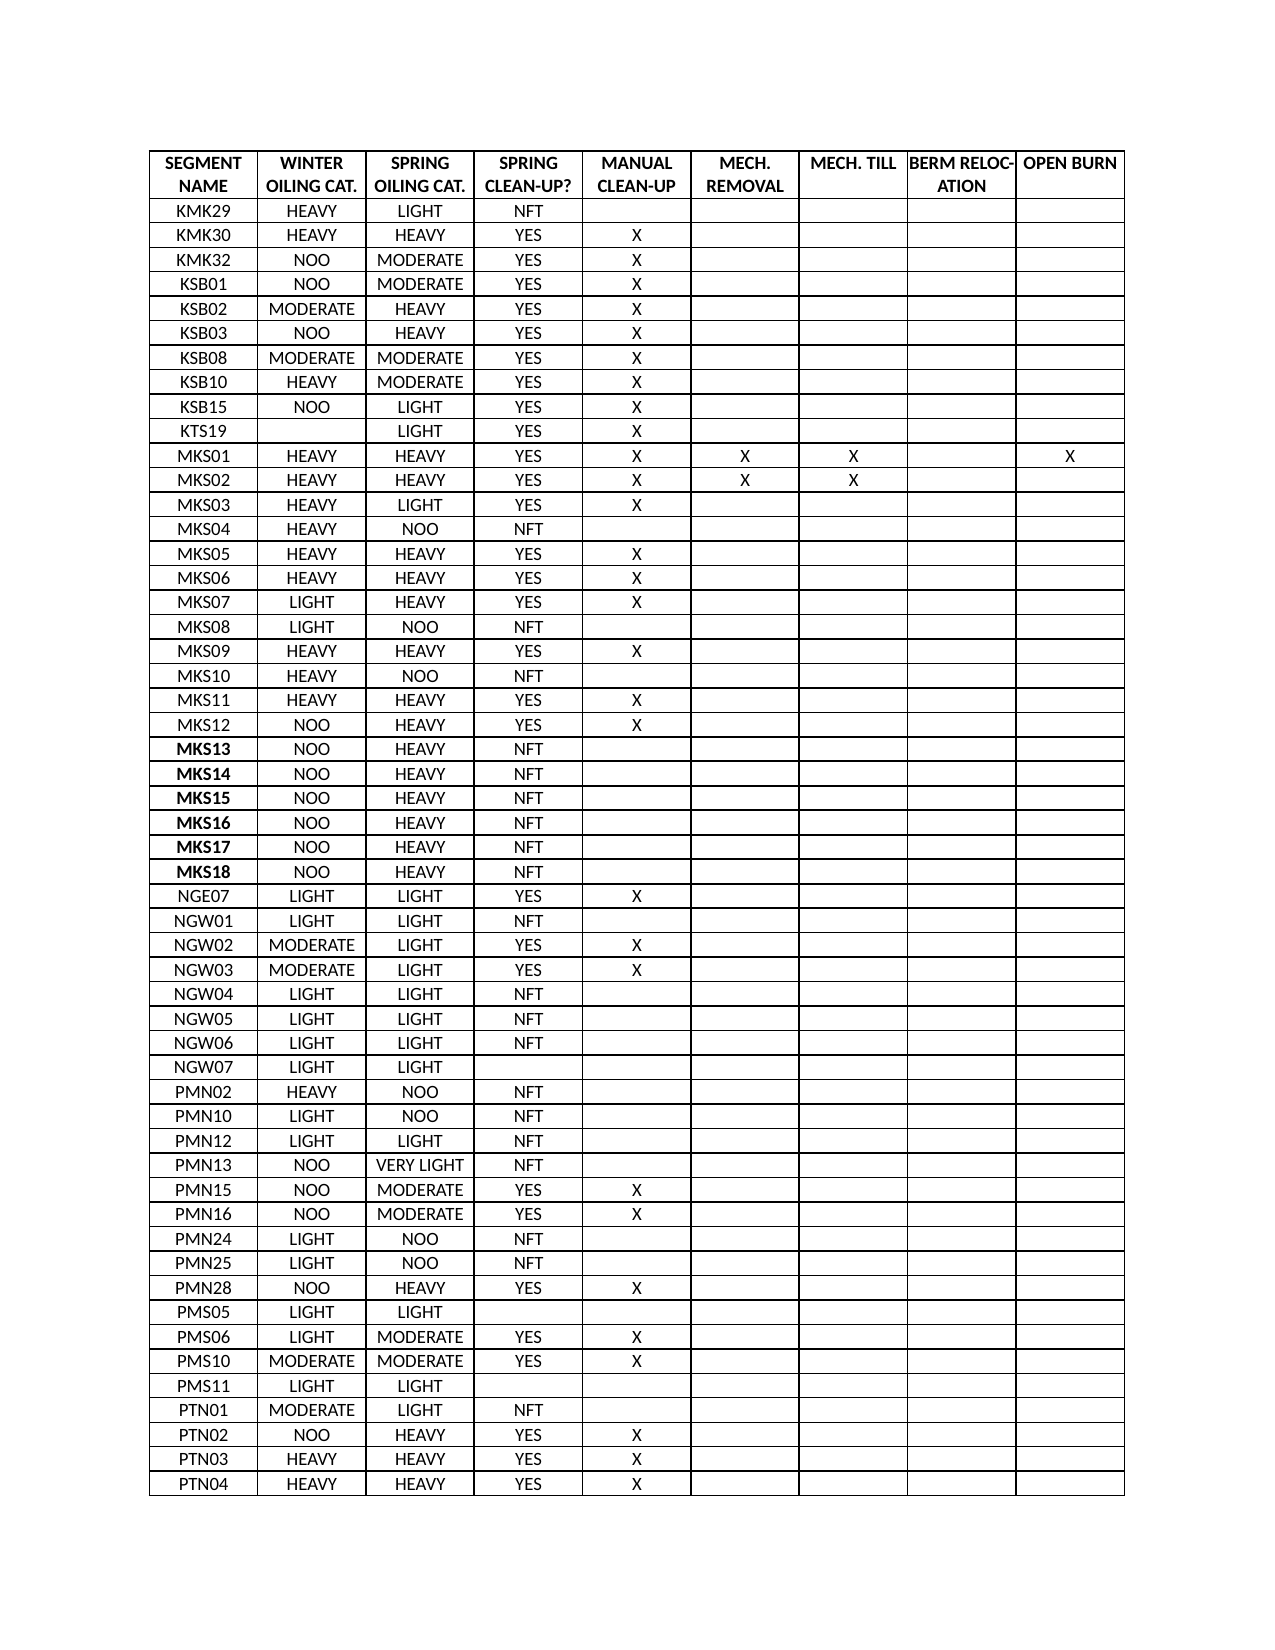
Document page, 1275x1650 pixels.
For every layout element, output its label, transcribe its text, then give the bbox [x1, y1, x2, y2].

table_cell [692, 1105, 798, 1128]
table_cell NGW07 [150, 1056, 257, 1079]
table_cell [1017, 787, 1124, 809]
table_cell NFT [475, 836, 582, 858]
table_cell HEAVY [367, 223, 473, 246]
table_cell [800, 640, 907, 662]
table_cell [1017, 591, 1124, 613]
table_cell X [692, 468, 798, 491]
table_cell HEAVY [367, 1447, 473, 1470]
table_cell [692, 1203, 798, 1226]
table_cell [692, 297, 798, 320]
table_cell X [583, 444, 690, 467]
table_cell MODERATE [367, 346, 473, 369]
table_cell [1017, 199, 1124, 222]
table_cell [800, 1301, 907, 1323]
table_cell [692, 1080, 798, 1103]
table_cell [583, 1031, 690, 1054]
table_cell [908, 689, 1015, 711]
table_cell HEAVY [258, 493, 365, 516]
table_cell [475, 1056, 582, 1079]
table_cell [692, 248, 798, 271]
table_cell NOO [258, 787, 365, 809]
table_cell [908, 909, 1015, 932]
table_cell LIGHT [367, 419, 473, 442]
table_cell X [583, 1276, 690, 1299]
table_cell [800, 493, 907, 516]
table_cell YES [475, 1203, 582, 1226]
table_cell MKS04 [150, 517, 257, 540]
table_cell PMN24 [150, 1227, 257, 1250]
table_cell NFT [475, 1398, 582, 1421]
table_cell MKS11 [150, 689, 257, 711]
table_cell HEAVY [258, 1447, 365, 1470]
table_cell [800, 1423, 907, 1446]
table_cell YES [475, 468, 582, 491]
table_cell HEAVY [258, 468, 365, 491]
table_cell [800, 787, 907, 809]
table_cell [800, 1080, 907, 1103]
table_cell [1017, 566, 1124, 589]
table_cell NOO [258, 738, 365, 760]
table_cell X [583, 321, 690, 344]
table_cell X [583, 542, 690, 564]
table_header MECH. REMOVAL [692, 152, 798, 197]
table_cell [908, 1472, 1015, 1495]
table_cell [908, 1227, 1015, 1250]
table_cell [908, 297, 1015, 320]
table_cell YES [475, 370, 582, 393]
table_cell X [583, 885, 690, 907]
table_cell [583, 787, 690, 809]
table_cell YES [475, 1447, 582, 1470]
table_cell LIGHT [367, 1398, 473, 1421]
table_cell [583, 199, 690, 222]
table_cell [800, 885, 907, 907]
table_cell [908, 223, 1015, 246]
table_cell YES [475, 1178, 582, 1201]
table_cell X [583, 566, 690, 589]
table_cell MKS08 [150, 615, 257, 638]
table_cell MODERATE [258, 297, 365, 320]
table_cell [908, 738, 1015, 760]
table_cell X [583, 689, 690, 711]
table_cell NFT [475, 615, 582, 638]
table_cell HEAVY [367, 591, 473, 613]
table_cell HEAVY [258, 199, 365, 222]
table_cell NFT [475, 1007, 582, 1030]
table_cell [1017, 370, 1124, 393]
table_cell [1017, 664, 1124, 687]
table_cell NGW06 [150, 1031, 257, 1054]
table_cell [1017, 738, 1124, 760]
table_cell PMN10 [150, 1105, 257, 1128]
table_cell [800, 1227, 907, 1250]
table_cell MKS10 [150, 664, 257, 687]
table_cell NFT [475, 1129, 582, 1152]
table_cell MODERATE [367, 1203, 473, 1226]
table_cell LIGHT [258, 1031, 365, 1054]
table_cell YES [475, 321, 582, 344]
table_cell NFT [475, 1105, 582, 1128]
table_cell NFT [475, 517, 582, 540]
table_cell MODERATE [258, 346, 365, 369]
table_cell [800, 1129, 907, 1152]
table_cell [908, 1056, 1015, 1079]
table_cell [583, 615, 690, 638]
table_cell LIGHT [258, 1129, 365, 1152]
table_cell X [583, 370, 690, 393]
table_cell [692, 787, 798, 809]
table_cell [692, 419, 798, 442]
table_cell [692, 713, 798, 736]
table_cell NFT [475, 811, 582, 834]
table_cell NOO [367, 1227, 473, 1250]
table_cell LIGHT [367, 1031, 473, 1054]
table_cell NFT [475, 738, 582, 760]
table_cell [908, 1031, 1015, 1054]
table_cell [583, 738, 690, 760]
table_cell [583, 1056, 690, 1079]
table_cell HEAVY [367, 468, 473, 491]
table_cell NFT [475, 860, 582, 883]
table_cell PTN01 [150, 1398, 257, 1421]
table_cell [908, 1007, 1015, 1030]
table_cell [1017, 297, 1124, 320]
table_cell YES [475, 689, 582, 711]
table_cell [800, 1447, 907, 1470]
table_cell [692, 1227, 798, 1250]
table_cell LIGHT [258, 1301, 365, 1323]
table_cell [800, 1325, 907, 1348]
table_cell [583, 1398, 690, 1421]
table_cell NOO [258, 1203, 365, 1226]
table_cell [908, 615, 1015, 638]
table_cell MODERATE [367, 272, 473, 295]
table_cell [692, 1447, 798, 1470]
table_cell PMN02 [150, 1080, 257, 1103]
table_cell [1017, 762, 1124, 785]
table_cell YES [475, 566, 582, 589]
table_cell LIGHT [258, 615, 365, 638]
table_cell [1017, 493, 1124, 516]
table_cell KSB15 [150, 395, 257, 418]
table_cell [692, 615, 798, 638]
table_cell [1017, 1080, 1124, 1103]
table_cell YES [475, 933, 582, 956]
table_cell LIGHT [258, 1007, 365, 1030]
table_cell [583, 836, 690, 858]
table_cell YES [475, 1472, 582, 1495]
table_cell [1017, 640, 1124, 662]
table_cell LIGHT [258, 1227, 365, 1250]
table_cell NOO [258, 1276, 365, 1299]
table_cell NOO [258, 860, 365, 883]
table_cell [800, 713, 907, 736]
table_cell X [583, 468, 690, 491]
table_cell NFT [475, 909, 582, 932]
table_cell MKS06 [150, 566, 257, 589]
table_cell [692, 1007, 798, 1030]
table_cell [692, 1301, 798, 1323]
table_cell [1017, 1350, 1124, 1372]
table_cell VERY LIGHT [367, 1154, 473, 1177]
table_cell [1017, 468, 1124, 491]
table_cell PMN15 [150, 1178, 257, 1201]
table_cell [1017, 517, 1124, 540]
table_cell LIGHT [258, 1374, 365, 1397]
table_cell [800, 1154, 907, 1177]
table_cell [1017, 542, 1124, 564]
table_cell LIGHT [367, 1129, 473, 1152]
table_cell MKS09 [150, 640, 257, 662]
table_cell LIGHT [367, 1301, 473, 1323]
table_cell X [583, 1325, 690, 1348]
table_cell MKS01 [150, 444, 257, 467]
table_cell PMN12 [150, 1129, 257, 1152]
table_cell NFT [475, 1154, 582, 1177]
table_cell [692, 1423, 798, 1446]
table_cell YES [475, 297, 582, 320]
table_cell [1017, 1203, 1124, 1226]
table_cell LIGHT [258, 1056, 365, 1079]
table_cell X [583, 248, 690, 271]
table_cell [800, 664, 907, 687]
table_cell YES [475, 493, 582, 516]
table_cell NOO [367, 517, 473, 540]
table_cell KMK30 [150, 223, 257, 246]
table_header MECH. TILL [800, 152, 907, 197]
table_cell [692, 346, 798, 369]
table_cell [583, 909, 690, 932]
table_cell [908, 591, 1015, 613]
table_cell [908, 1325, 1015, 1348]
table_cell [1017, 223, 1124, 246]
table_cell [908, 1350, 1015, 1372]
table_cell [800, 542, 907, 564]
table_cell [800, 1398, 907, 1421]
table_cell [800, 811, 907, 834]
table_cell LIGHT [367, 958, 473, 981]
table_cell NOO [258, 836, 365, 858]
table_cell [583, 1227, 690, 1250]
table_cell YES [475, 1325, 582, 1348]
table_cell [1017, 1325, 1124, 1348]
table_cell [800, 1203, 907, 1226]
table_cell [692, 1056, 798, 1079]
table_cell NFT [475, 1252, 582, 1274]
table_cell KSB02 [150, 297, 257, 320]
table_cell LIGHT [367, 885, 473, 907]
table_cell [908, 1154, 1015, 1177]
table_cell [1017, 615, 1124, 638]
table_cell NFT [475, 199, 582, 222]
table_cell X [583, 958, 690, 981]
table_cell LIGHT [367, 395, 473, 418]
table_cell [1017, 1472, 1124, 1495]
table_cell [800, 1472, 907, 1495]
table_cell [692, 321, 798, 344]
table_cell YES [475, 1276, 582, 1299]
table_cell HEAVY [367, 542, 473, 564]
table_cell [692, 640, 798, 662]
table_cell [908, 1276, 1015, 1299]
table_cell [583, 1105, 690, 1128]
table_cell X [583, 1350, 690, 1372]
table_cell HEAVY [367, 640, 473, 662]
table_cell [692, 982, 798, 1005]
table_cell [1017, 1007, 1124, 1030]
table_cell MKS03 [150, 493, 257, 516]
table_cell [908, 1178, 1015, 1201]
table_cell HEAVY [367, 1423, 473, 1446]
table_cell PMN25 [150, 1252, 257, 1274]
table_cell [1017, 958, 1124, 981]
table_cell [908, 199, 1015, 222]
table_cell NOO [367, 615, 473, 638]
table_cell [692, 689, 798, 711]
table_cell [1017, 1129, 1124, 1152]
table_cell MODERATE [367, 1350, 473, 1372]
table_cell [908, 1423, 1015, 1446]
table_cell LIGHT [367, 933, 473, 956]
table_cell NOO [367, 1252, 473, 1274]
table_cell [583, 1374, 690, 1397]
table_cell LIGHT [258, 885, 365, 907]
table_cell [800, 346, 907, 369]
table_cell [583, 1252, 690, 1274]
table_cell [908, 836, 1015, 858]
table_cell [908, 1374, 1015, 1397]
table_cell [908, 1398, 1015, 1421]
table_cell [800, 395, 907, 418]
table_cell X [583, 591, 690, 613]
table_cell [692, 664, 798, 687]
table_cell HEAVY [258, 640, 365, 662]
table_cell [692, 836, 798, 858]
table_cell LIGHT [258, 1325, 365, 1348]
table_cell [908, 811, 1015, 834]
table_cell [800, 370, 907, 393]
table_header SPRING CLEAN-UP? [475, 152, 582, 197]
table_cell HEAVY [367, 787, 473, 809]
table_cell [583, 1129, 690, 1152]
table_cell LIGHT [367, 1007, 473, 1030]
table_cell [800, 689, 907, 711]
table_cell [908, 860, 1015, 883]
table_cell X [583, 493, 690, 516]
table_cell HEAVY [258, 223, 365, 246]
table_cell [1017, 419, 1124, 442]
table_cell KTS19 [150, 419, 257, 442]
table_cell [1017, 713, 1124, 736]
table_cell [692, 1252, 798, 1274]
table_cell YES [475, 346, 582, 369]
table_cell KSB01 [150, 272, 257, 295]
table_cell KMK29 [150, 199, 257, 222]
table_header BERM RELOC-ATION [908, 152, 1015, 197]
table_cell X [583, 419, 690, 442]
table_cell X [583, 297, 690, 320]
table_cell [692, 1276, 798, 1299]
table_cell [908, 468, 1015, 491]
table_cell MKS12 [150, 713, 257, 736]
table_cell YES [475, 885, 582, 907]
table_cell NFT [475, 762, 582, 785]
table_cell [1017, 346, 1124, 369]
table_cell [583, 1301, 690, 1323]
table_cell [908, 1105, 1015, 1128]
table_cell LIGHT [258, 591, 365, 613]
table_cell NOO [367, 1105, 473, 1128]
table_cell NGW04 [150, 982, 257, 1005]
table_cell [800, 1276, 907, 1299]
table_cell [692, 223, 798, 246]
table_cell X [583, 713, 690, 736]
table_cell YES [475, 958, 582, 981]
table_cell LIGHT [367, 199, 473, 222]
table_cell MKS13 [150, 738, 257, 760]
table_cell [800, 958, 907, 981]
table_cell NOO [367, 1080, 473, 1103]
table_cell HEAVY [367, 836, 473, 858]
table_cell [908, 248, 1015, 271]
table_cell LIGHT [367, 1056, 473, 1079]
table_cell [475, 1301, 582, 1323]
table_cell [800, 419, 907, 442]
table_cell [692, 1178, 798, 1201]
table_cell [1017, 1276, 1124, 1299]
table_cell [800, 321, 907, 344]
table_cell [1017, 1301, 1124, 1323]
table_cell NFT [475, 982, 582, 1005]
table_cell HEAVY [258, 664, 365, 687]
table_cell MODERATE [258, 933, 365, 956]
table_cell MODERATE [367, 1325, 473, 1348]
table_cell [692, 1129, 798, 1152]
table_cell [1017, 885, 1124, 907]
table_cell [1017, 836, 1124, 858]
table_cell X [583, 1447, 690, 1470]
table_cell [1017, 1154, 1124, 1177]
table_cell HEAVY [258, 370, 365, 393]
table_cell HEAVY [367, 713, 473, 736]
table_cell HEAVY [258, 566, 365, 589]
table_cell HEAVY [258, 689, 365, 711]
table_cell [258, 419, 365, 442]
table_cell [1017, 982, 1124, 1005]
table_cell MKS05 [150, 542, 257, 564]
table_cell HEAVY [367, 1276, 473, 1299]
table_cell [583, 860, 690, 883]
table_cell [1017, 321, 1124, 344]
table_cell NOO [367, 664, 473, 687]
table_cell [692, 395, 798, 418]
table_cell [908, 982, 1015, 1005]
table_cell [908, 321, 1015, 344]
table_cell [583, 762, 690, 785]
table_cell [692, 958, 798, 981]
table_cell LIGHT [367, 493, 473, 516]
table_cell MKS15 [150, 787, 257, 809]
table_cell [800, 909, 907, 932]
table_cell MODERATE [258, 958, 365, 981]
table_cell KSB03 [150, 321, 257, 344]
table_cell [1017, 248, 1124, 271]
table_cell YES [475, 713, 582, 736]
table_cell YES [475, 542, 582, 564]
table_cell [800, 982, 907, 1005]
table_cell YES [475, 223, 582, 246]
table_cell NOO [258, 811, 365, 834]
table_cell NOO [258, 1423, 365, 1446]
table_cell MKS16 [150, 811, 257, 834]
table_cell [692, 860, 798, 883]
table_cell LIGHT [258, 1105, 365, 1128]
table_cell [908, 958, 1015, 981]
table_cell PMS10 [150, 1350, 257, 1372]
table_cell HEAVY [258, 444, 365, 467]
table_cell X [583, 640, 690, 662]
table_cell KSB10 [150, 370, 257, 393]
table_cell LIGHT [367, 909, 473, 932]
table_cell [1017, 1398, 1124, 1421]
table_cell [583, 1007, 690, 1030]
table_cell [908, 346, 1015, 369]
table_cell [1017, 395, 1124, 418]
table_cell MODERATE [367, 248, 473, 271]
table_cell [583, 664, 690, 687]
table_cell X [583, 1203, 690, 1226]
table_cell [800, 591, 907, 613]
table_cell MODERATE [258, 1398, 365, 1421]
table_cell MODERATE [367, 370, 473, 393]
table_cell [583, 517, 690, 540]
table_cell [692, 199, 798, 222]
table_cell HEAVY [367, 444, 473, 467]
table_cell [908, 370, 1015, 393]
table_cell NGW01 [150, 909, 257, 932]
table_cell [800, 1031, 907, 1054]
table_cell [1017, 1374, 1124, 1397]
table_cell [692, 1374, 798, 1397]
table_cell MKS02 [150, 468, 257, 491]
table_cell [800, 1056, 907, 1079]
table_cell [908, 1252, 1015, 1274]
table_cell [692, 493, 798, 516]
table_cell [583, 1080, 690, 1103]
table_cell [692, 1350, 798, 1372]
table_header OPEN BURN [1017, 152, 1124, 197]
table_cell [908, 444, 1015, 467]
table_cell [583, 982, 690, 1005]
table_header SEGMENT NAME [150, 152, 257, 197]
table_cell [908, 1080, 1015, 1103]
table_cell [800, 223, 907, 246]
table_cell [1017, 860, 1124, 883]
table_cell [692, 517, 798, 540]
table_cell HEAVY [258, 1472, 365, 1495]
table_cell [800, 860, 907, 883]
table_cell HEAVY [367, 689, 473, 711]
table_cell [1017, 1447, 1124, 1470]
table_cell [1017, 1105, 1124, 1128]
table_cell KMK32 [150, 248, 257, 271]
table_cell HEAVY [258, 542, 365, 564]
table_cell YES [475, 419, 582, 442]
table_cell [1017, 811, 1124, 834]
table_cell HEAVY [258, 1080, 365, 1103]
table_cell PMN16 [150, 1203, 257, 1226]
table_cell [1017, 1056, 1124, 1079]
table_cell PMS06 [150, 1325, 257, 1348]
table_cell [1017, 689, 1124, 711]
table_cell X [583, 1423, 690, 1446]
table_cell [800, 1178, 907, 1201]
table_cell [692, 370, 798, 393]
table_cell [800, 297, 907, 320]
table_cell [692, 566, 798, 589]
table_cell NOO [258, 1154, 365, 1177]
table_cell [908, 933, 1015, 956]
table_cell HEAVY [258, 517, 365, 540]
table_cell NFT [475, 1080, 582, 1103]
table_cell LIGHT [367, 1374, 473, 1397]
table_cell HEAVY [367, 762, 473, 785]
table_cell HEAVY [367, 566, 473, 589]
table_cell [800, 517, 907, 540]
table_cell X [583, 223, 690, 246]
table_cell [800, 762, 907, 785]
table_cell [800, 1252, 907, 1274]
table_cell X [583, 395, 690, 418]
table_cell [800, 199, 907, 222]
table_cell MKS07 [150, 591, 257, 613]
table_cell LIGHT [258, 982, 365, 1005]
table_cell [908, 1301, 1015, 1323]
table_cell NOO [258, 762, 365, 785]
table_cell [692, 1472, 798, 1495]
table_cell [800, 1105, 907, 1128]
table_cell MKS18 [150, 860, 257, 883]
table_cell NFT [475, 664, 582, 687]
table_cell HEAVY [367, 860, 473, 883]
table_cell [1017, 272, 1124, 295]
table_header MANUAL CLEAN-UP [583, 152, 690, 197]
table_cell [908, 1203, 1015, 1226]
table_cell MODERATE [367, 1178, 473, 1201]
table_cell [908, 1447, 1015, 1470]
table_cell [800, 738, 907, 760]
table_cell [692, 738, 798, 760]
table_cell [692, 1031, 798, 1054]
table_cell X [583, 346, 690, 369]
table_cell [800, 248, 907, 271]
table_cell X [1017, 444, 1124, 467]
table_cell [800, 1374, 907, 1397]
table_cell NOO [258, 395, 365, 418]
table_cell [908, 566, 1015, 589]
table_cell [692, 591, 798, 613]
table_cell NOO [258, 713, 365, 736]
table_cell MODERATE [258, 1350, 365, 1372]
table_cell MKS14 [150, 762, 257, 785]
table_cell NGW03 [150, 958, 257, 981]
table_cell [1017, 1031, 1124, 1054]
table_cell X [583, 1178, 690, 1201]
table_cell [800, 615, 907, 638]
table_cell [908, 272, 1015, 295]
table_cell [800, 272, 907, 295]
table_cell [692, 272, 798, 295]
table_cell PMN13 [150, 1154, 257, 1177]
table_cell NOO [258, 248, 365, 271]
table_cell NGW05 [150, 1007, 257, 1030]
table_cell PTN04 [150, 1472, 257, 1495]
table_cell [800, 836, 907, 858]
table_cell [1017, 1227, 1124, 1250]
table_cell [908, 787, 1015, 809]
table_cell LIGHT [258, 1252, 365, 1274]
table_cell NFT [475, 1031, 582, 1054]
table_header WINTER OILING CAT. [258, 152, 365, 197]
table_cell [583, 811, 690, 834]
table_cell [1017, 1178, 1124, 1201]
table_cell NGW02 [150, 933, 257, 956]
table_cell [908, 1129, 1015, 1152]
table_cell [908, 664, 1015, 687]
table_cell NFT [475, 787, 582, 809]
table_cell PMN28 [150, 1276, 257, 1299]
table_cell PTN02 [150, 1423, 257, 1446]
table_cell [800, 1007, 907, 1030]
table_cell KSB08 [150, 346, 257, 369]
table_cell HEAVY [367, 738, 473, 760]
table_cell [692, 542, 798, 564]
table_cell PTN03 [150, 1447, 257, 1470]
table_cell YES [475, 591, 582, 613]
table_cell NOO [258, 1178, 365, 1201]
table_cell [583, 1154, 690, 1177]
table_cell [800, 933, 907, 956]
table_header SPRING OILING CAT. [367, 152, 473, 197]
table_cell [800, 566, 907, 589]
table_cell YES [475, 1423, 582, 1446]
table_cell NFT [475, 1227, 582, 1250]
table_cell [692, 811, 798, 834]
table_cell YES [475, 272, 582, 295]
table_cell LIGHT [367, 982, 473, 1005]
table_cell X [800, 444, 907, 467]
table_cell [1017, 1252, 1124, 1274]
table_cell [692, 1398, 798, 1421]
table_cell HEAVY [367, 321, 473, 344]
table_cell X [692, 444, 798, 467]
table_cell [1017, 1423, 1124, 1446]
table_cell LIGHT [258, 909, 365, 932]
table_cell YES [475, 444, 582, 467]
table_cell [692, 933, 798, 956]
table_cell [908, 542, 1015, 564]
table_cell NOO [258, 321, 365, 344]
table_cell YES [475, 248, 582, 271]
table_cell [800, 1350, 907, 1372]
table_cell [908, 395, 1015, 418]
table_cell [475, 1374, 582, 1397]
table_cell [692, 762, 798, 785]
table_cell X [800, 468, 907, 491]
table_cell [692, 1154, 798, 1177]
table_cell [908, 493, 1015, 516]
table_cell PMS05 [150, 1301, 257, 1323]
table_cell [692, 1325, 798, 1348]
table_cell PMS11 [150, 1374, 257, 1397]
table_cell MKS17 [150, 836, 257, 858]
table_cell X [583, 272, 690, 295]
table_cell HEAVY [367, 1472, 473, 1495]
table_cell NOO [258, 272, 365, 295]
table_cell YES [475, 1350, 582, 1372]
table_cell HEAVY [367, 811, 473, 834]
table_cell X [583, 1472, 690, 1495]
table_cell [1017, 909, 1124, 932]
table_cell NGE07 [150, 885, 257, 907]
table_cell [908, 640, 1015, 662]
table_cell HEAVY [367, 297, 473, 320]
table_cell [908, 419, 1015, 442]
table_cell [1017, 933, 1124, 956]
table_cell X [583, 933, 690, 956]
table_cell YES [475, 395, 582, 418]
table_cell [692, 885, 798, 907]
table_cell [908, 885, 1015, 907]
table_cell [908, 762, 1015, 785]
table_cell [692, 909, 798, 932]
table_cell [908, 713, 1015, 736]
table_cell [908, 517, 1015, 540]
table_cell YES [475, 640, 582, 662]
